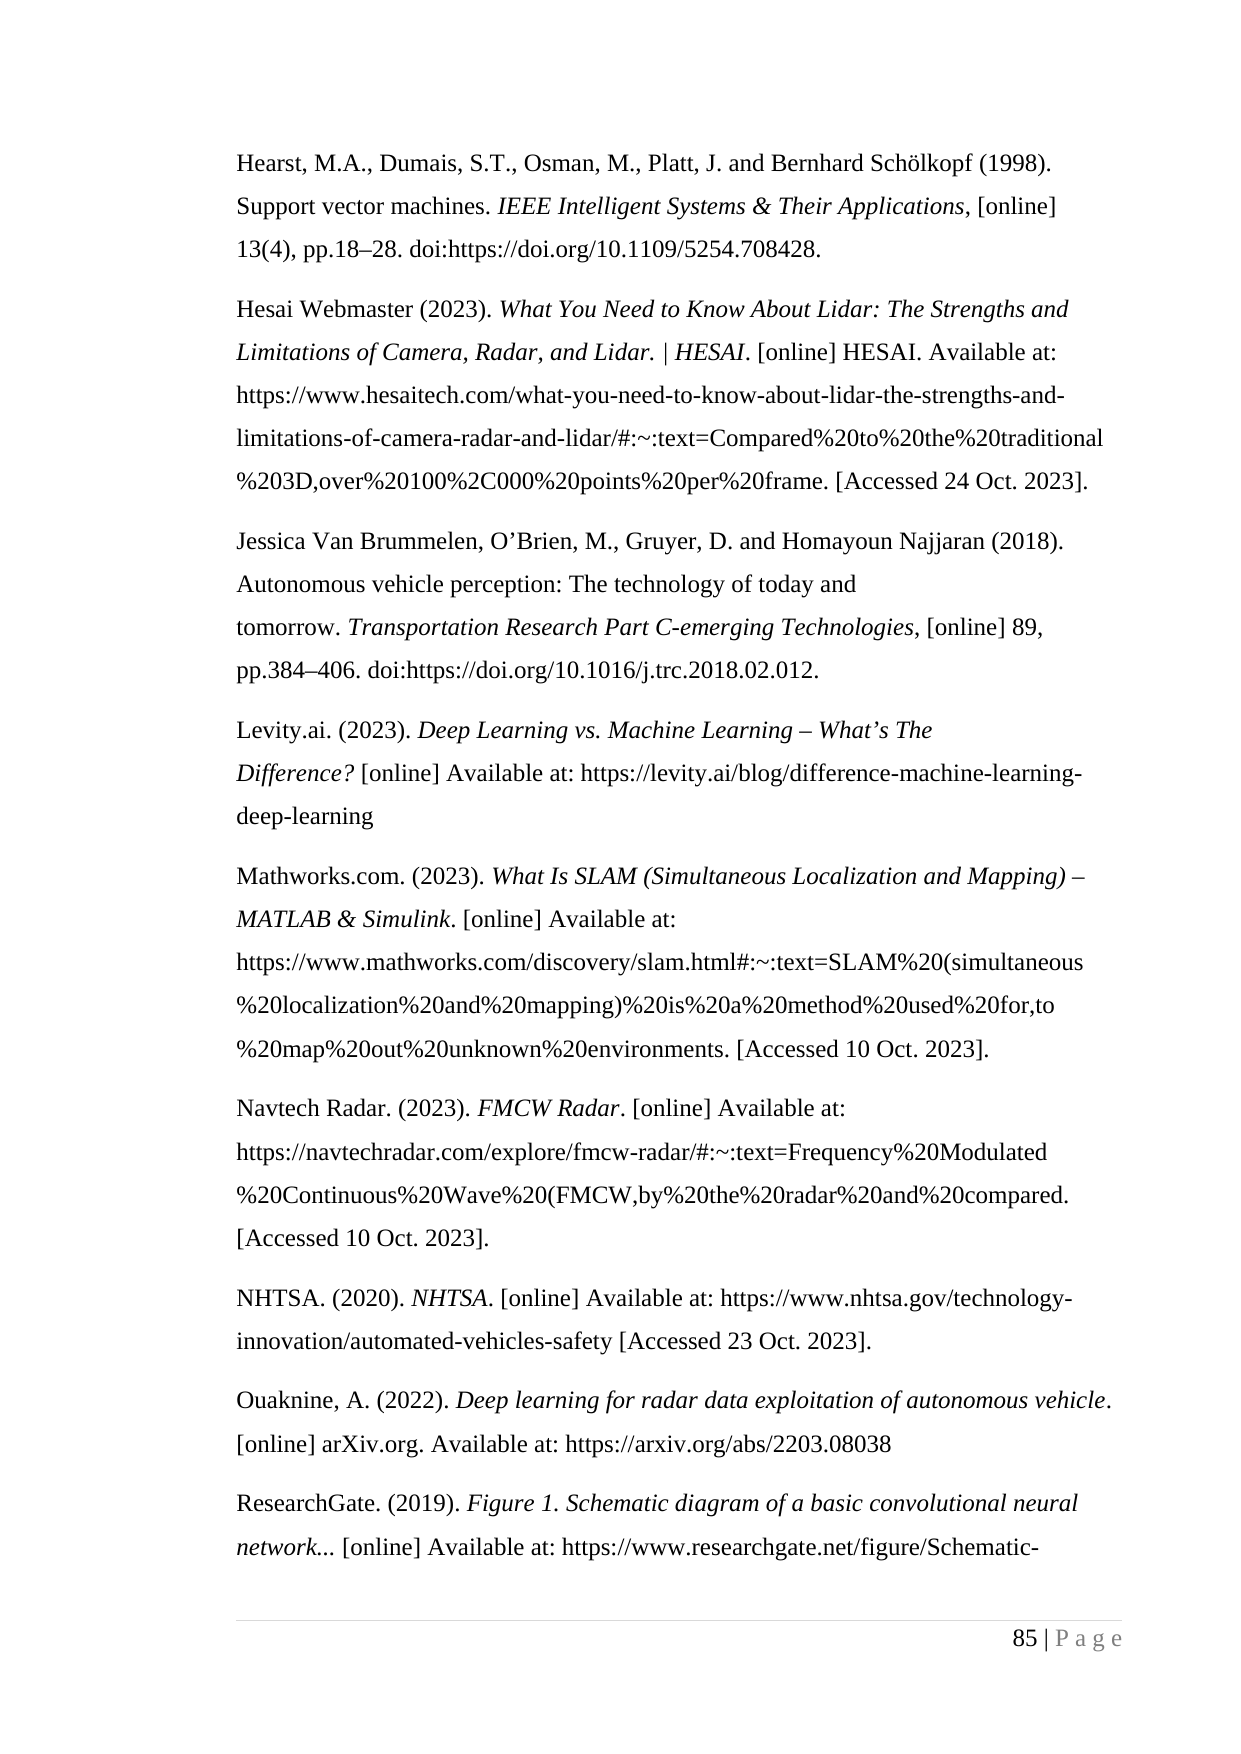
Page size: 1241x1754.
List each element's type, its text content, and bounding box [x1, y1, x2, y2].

text Hesai Webmaster (2023). What You Need to Know About Lidar: The Strengths and Limitations of Camera, Radar, and Lidar. | HESAI. [online] HESAI. Available at: https://www.hesaitech.com/what-you-need-to-know-about-lidar-the-strengths-and-limitations-of-camera-radar-and-lidar/#:~:text=Compared%20to%20the%20traditional%203D,over%20100%2C000%20points%20per%20frame. [Accessed 24 Oct. 2023]. [236, 294, 1122, 495]
text Hearst, M.A., Dumais, S.T., Osman, M., Platt, J. and Bernhard Schölkopf (1998). Support vector machines. IEEE Intelligent Systems & Their Applications, [online] 13(4), pp.18–28. doi:https://doi.org/10.1109/5254.708428. [236, 148, 1122, 263]
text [236, 1488, 1122, 1560]
text Jessica Van Brummelen, O’Brien, M., Gruyer, D. and Homayoun Najjaran (2018). Autonomous vehicle perception: The technology of today and tomorrow. Transportation Research Part C-emerging Technologies, [online] 89, pp.384–406. doi:https://doi.org/10.1016/j.trc.2018.02.012. [236, 526, 1122, 684]
text ‌Mathworks.com. (2023). What Is SLAM (Simultaneous Localization and Mapping) – MATLAB & Simulink. [online] Available at: https://www.mathworks.com/discovery/slam.html#:~:text=SLAM%20(simultaneous%20localization%20and%20mapping)%20is%20a%20method%20used%20for,to%20map%20out%20unknown%20environments. [Accessed 10 Oct. 2023]. [236, 861, 1122, 1062]
text NHTSA. (2020). NHTSA. [online] Available at: https://www.nhtsa.gov/technology-innovation/automated-vehicles-safety [Accessed 23 Oct. 2023]. [236, 1283, 1122, 1354]
text Navtech Radar. (2023). FMCW Radar. [online] Available at: https://navtechradar.com/explore/fmcw-radar/#:~:text=Frequency%20Modulated%20Continuous%20Wave%20(FMCW,by%20the%20radar%20and%20compared. [Accessed 10 Oct. 2023]. [236, 1093, 1122, 1252]
text Levity.ai. (2023). Deep Learning vs. Machine Learning – What’s The Difference? [online] Available at: https://levity.ai/blog/difference-machine-learning-deep-learning [236, 715, 1122, 830]
text ‌Ouaknine, A. (2022). Deep learning for radar data exploitation of autonomous vehicle. [online] arXiv.org. Available at: https://arxiv.org/abs/2203.08038 [236, 1386, 1122, 1457]
